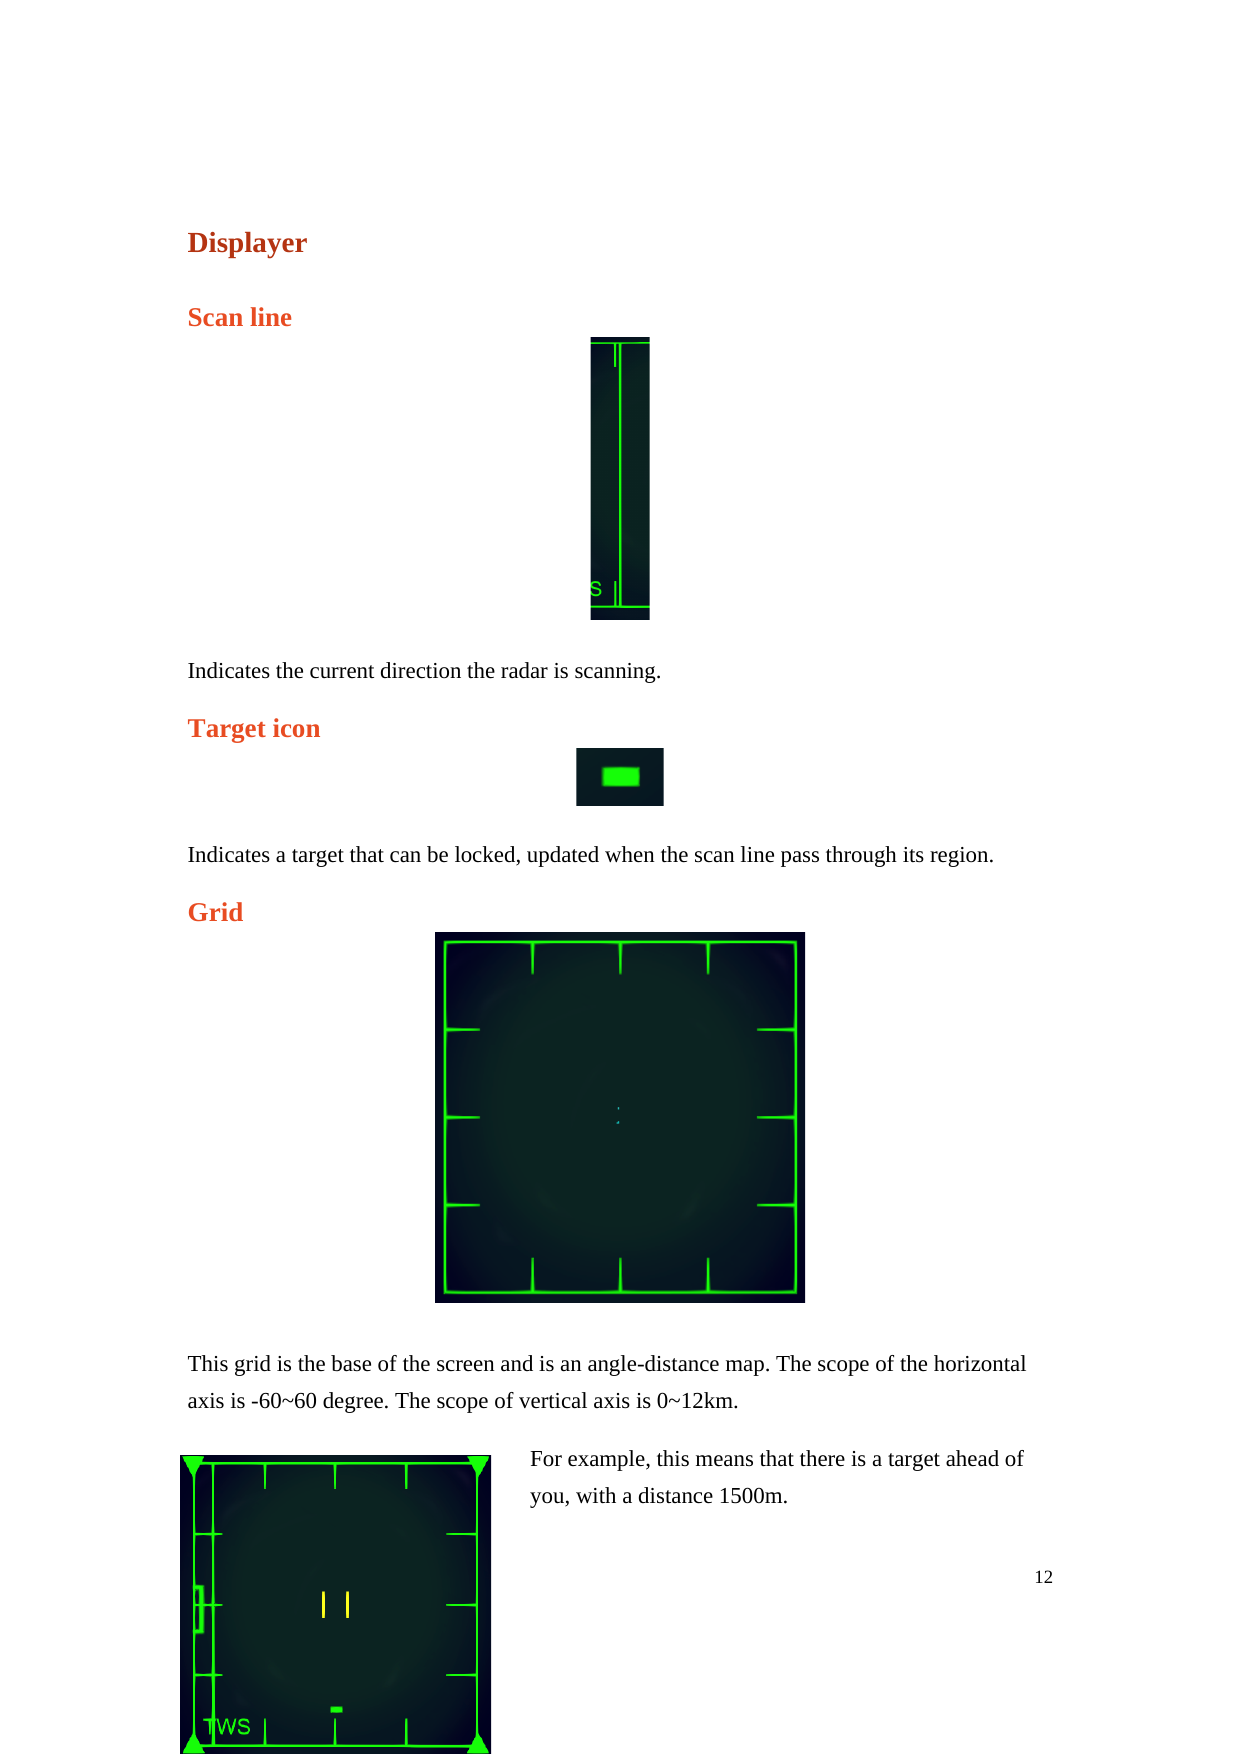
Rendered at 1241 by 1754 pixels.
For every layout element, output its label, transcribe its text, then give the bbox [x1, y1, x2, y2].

picture [180, 1455, 492, 1754]
text This grid is the base of the screen and is an angle-distance map. The scope of the horizontal axis is -60~60 degree. The scope of vertical axis is 0~12km. [187, 1347, 1053, 1417]
text For example, this means that there is a target ahead of you, with a distance 1500m. [187, 1442, 1053, 1511]
picture [576, 748, 664, 806]
picture [590, 337, 650, 620]
text Indicates a target that can be locked, updated when the scan line pass through its region. [187, 838, 1053, 871]
text Indicates the current direction the radar is scanning. [187, 654, 1053, 687]
subtitle Target icon [187, 711, 1053, 744]
subtitle Scan line [187, 300, 1053, 332]
subtitle Grid [187, 895, 1053, 928]
picture [435, 932, 805, 1303]
subtitle Displayer [187, 209, 1053, 274]
